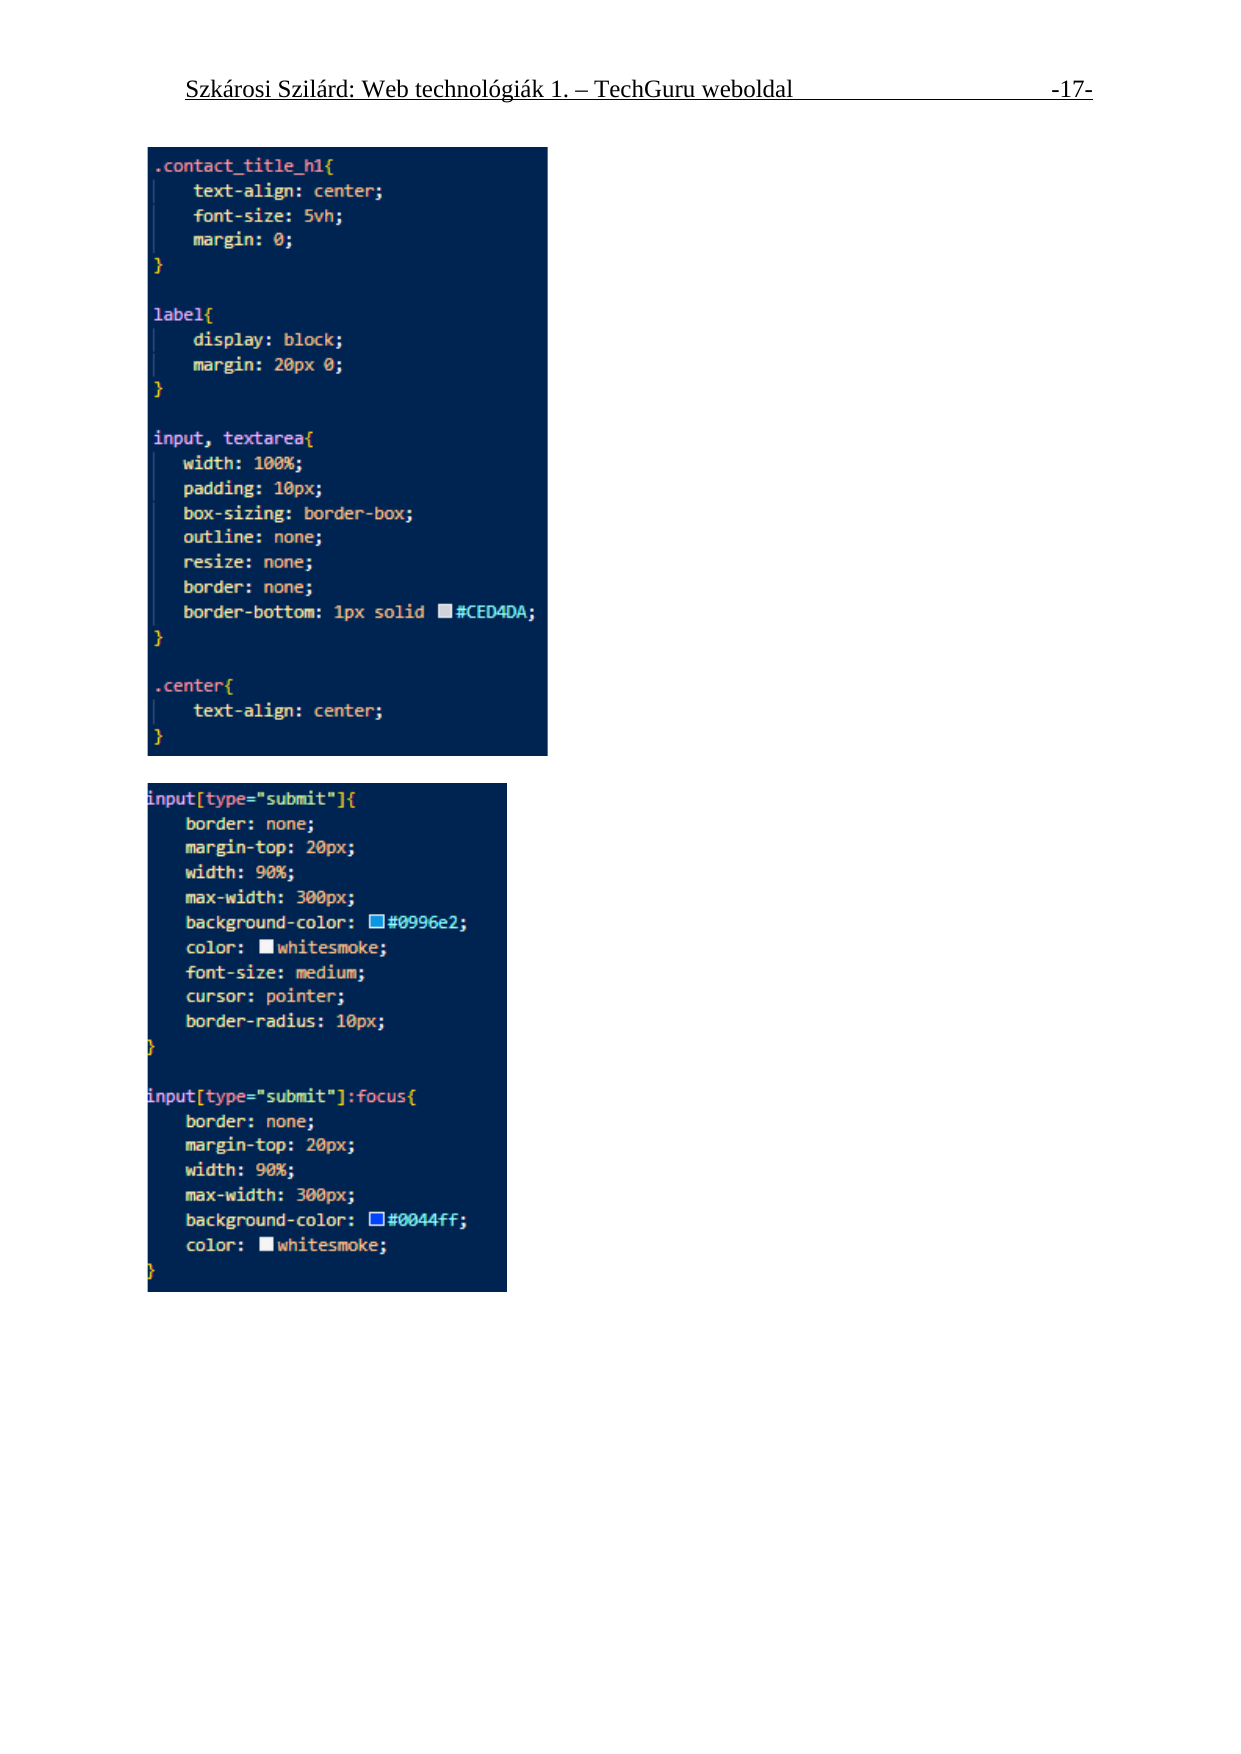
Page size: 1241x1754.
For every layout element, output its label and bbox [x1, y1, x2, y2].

picture [147, 783, 507, 1292]
picture [147, 147, 548, 756]
